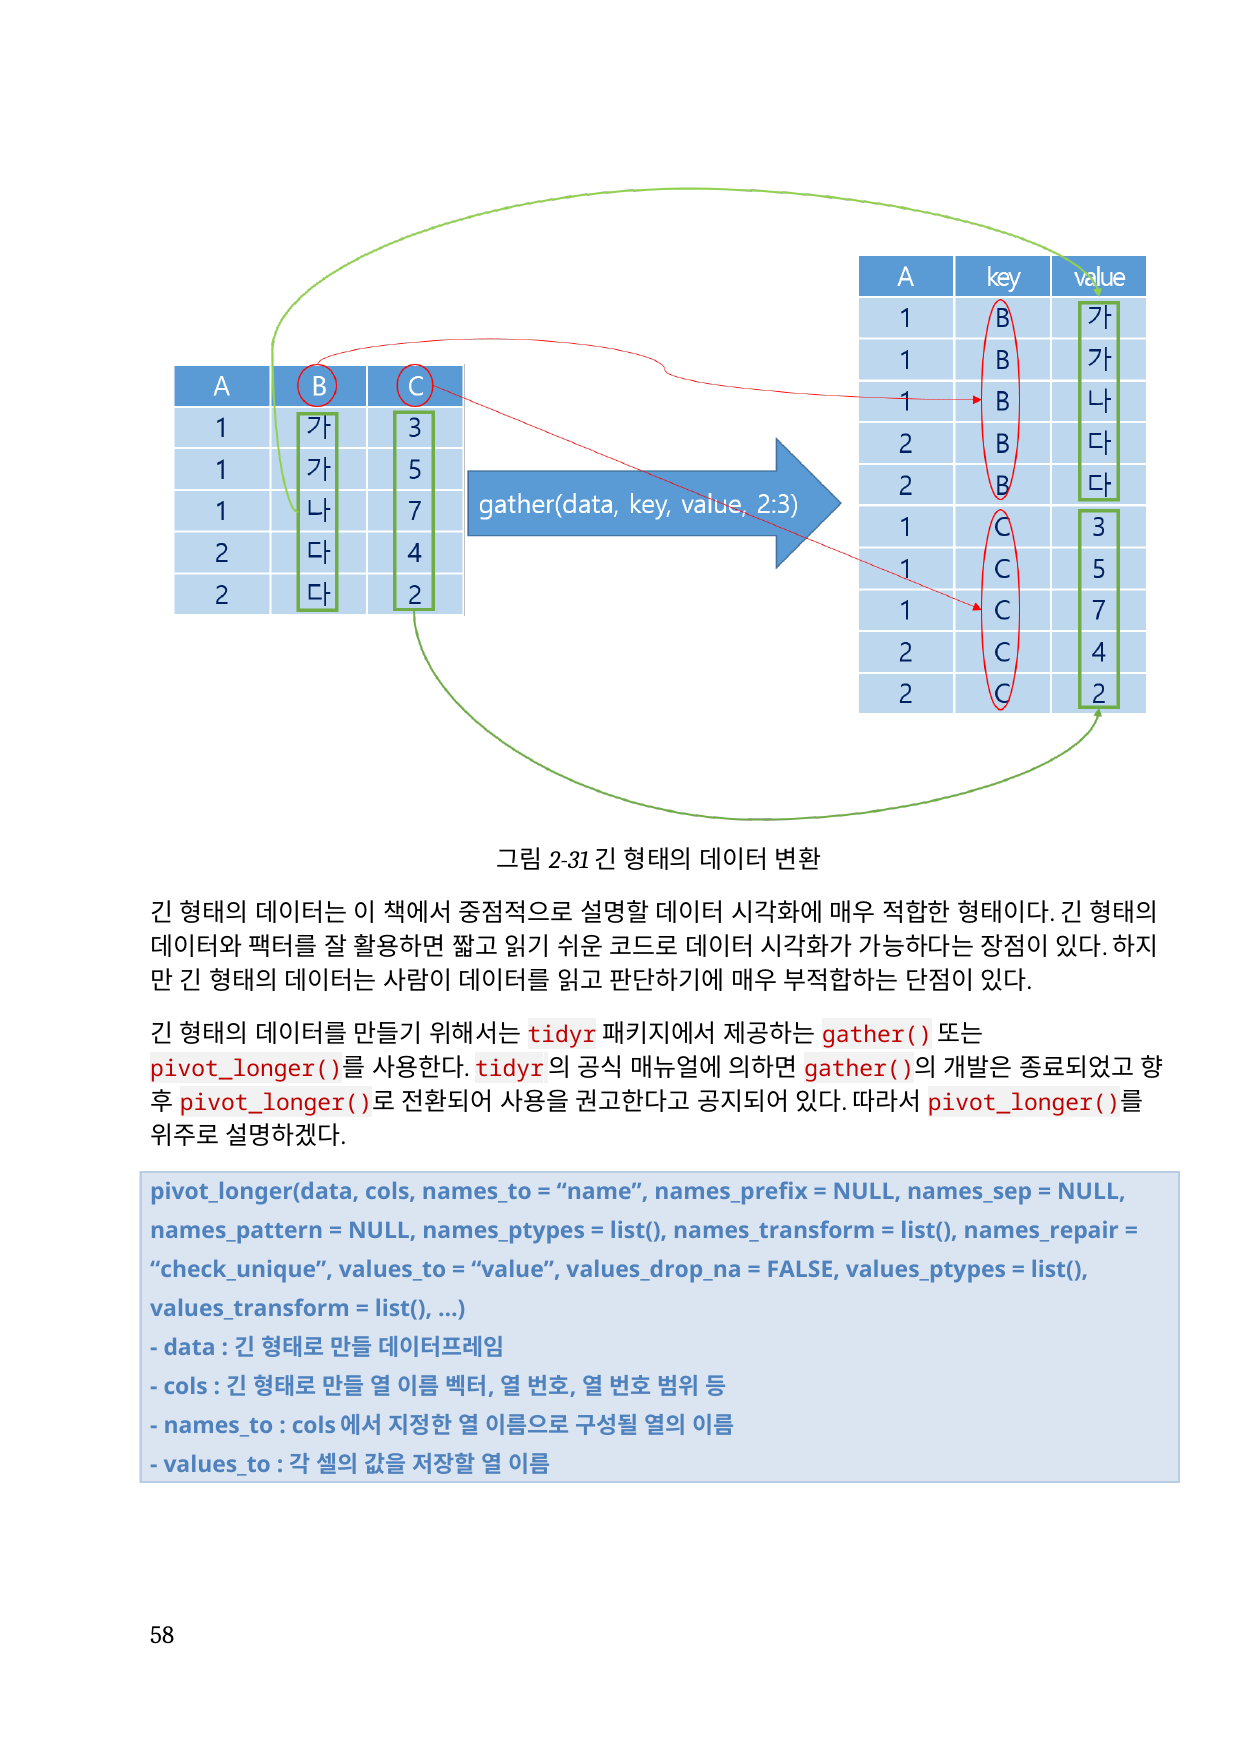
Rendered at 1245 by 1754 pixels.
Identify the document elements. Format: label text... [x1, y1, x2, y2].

text 긴 형태의 데이터를 만들기 위해서는 tidyr 패키지에서 제공하는 gather() 또는 pivot_longer()를 사용한다. tidyr의 공식 매뉴얼에 의하면 gather()의 개발은 종료되었고 향후 pivot_longer()로 전환되어 사용을 권고한다고 공지되어 있다. 따라서 pivot_longer()를 위주로 설명하겠다. [150, 1016, 1170, 1152]
text 그림 2-31 긴 형태의 데이터 변환 [150, 842, 1170, 876]
picture [172, 187, 1148, 821]
text 긴 형태의 데이터는 이 책에서 중점적으로 설명할 데이터 시각화에 매우 적합한 형태이다. 긴 형태의 데이터와 팩터를 잘 활용하면 짧고 읽기 쉬운 코드로 데이터 시각화가 가능하다는 장점이 있다. 하지만 긴 형태의 데이터는 사람이 데이터를 읽고 판단하기에 매우 부적합하는 단점이 있다. [150, 894, 1170, 997]
text pivot_longer(data, cols, names_to = “name”, names_prefix = NULL, names_sep = NULL, names_pattern = NULL, names_ptypes = list(), names_transform = list(), names_repair = “check_unique”, values_to = “value”, values_drop_na = FALSE, values_ptypes = list(), values_transform = list(), …) - data : 긴 형태로 만들 데이터프레임 - cols : 긴 형태로 만들 열 이름 벡터, 열 번호, 열 번호 범위 등 - names_to : cols에서 지정한 열 이름으로 구성될 열의 이름 - values_to : 각 셀의 값을 저장할 열 이름 [142, 1173, 1178, 1481]
